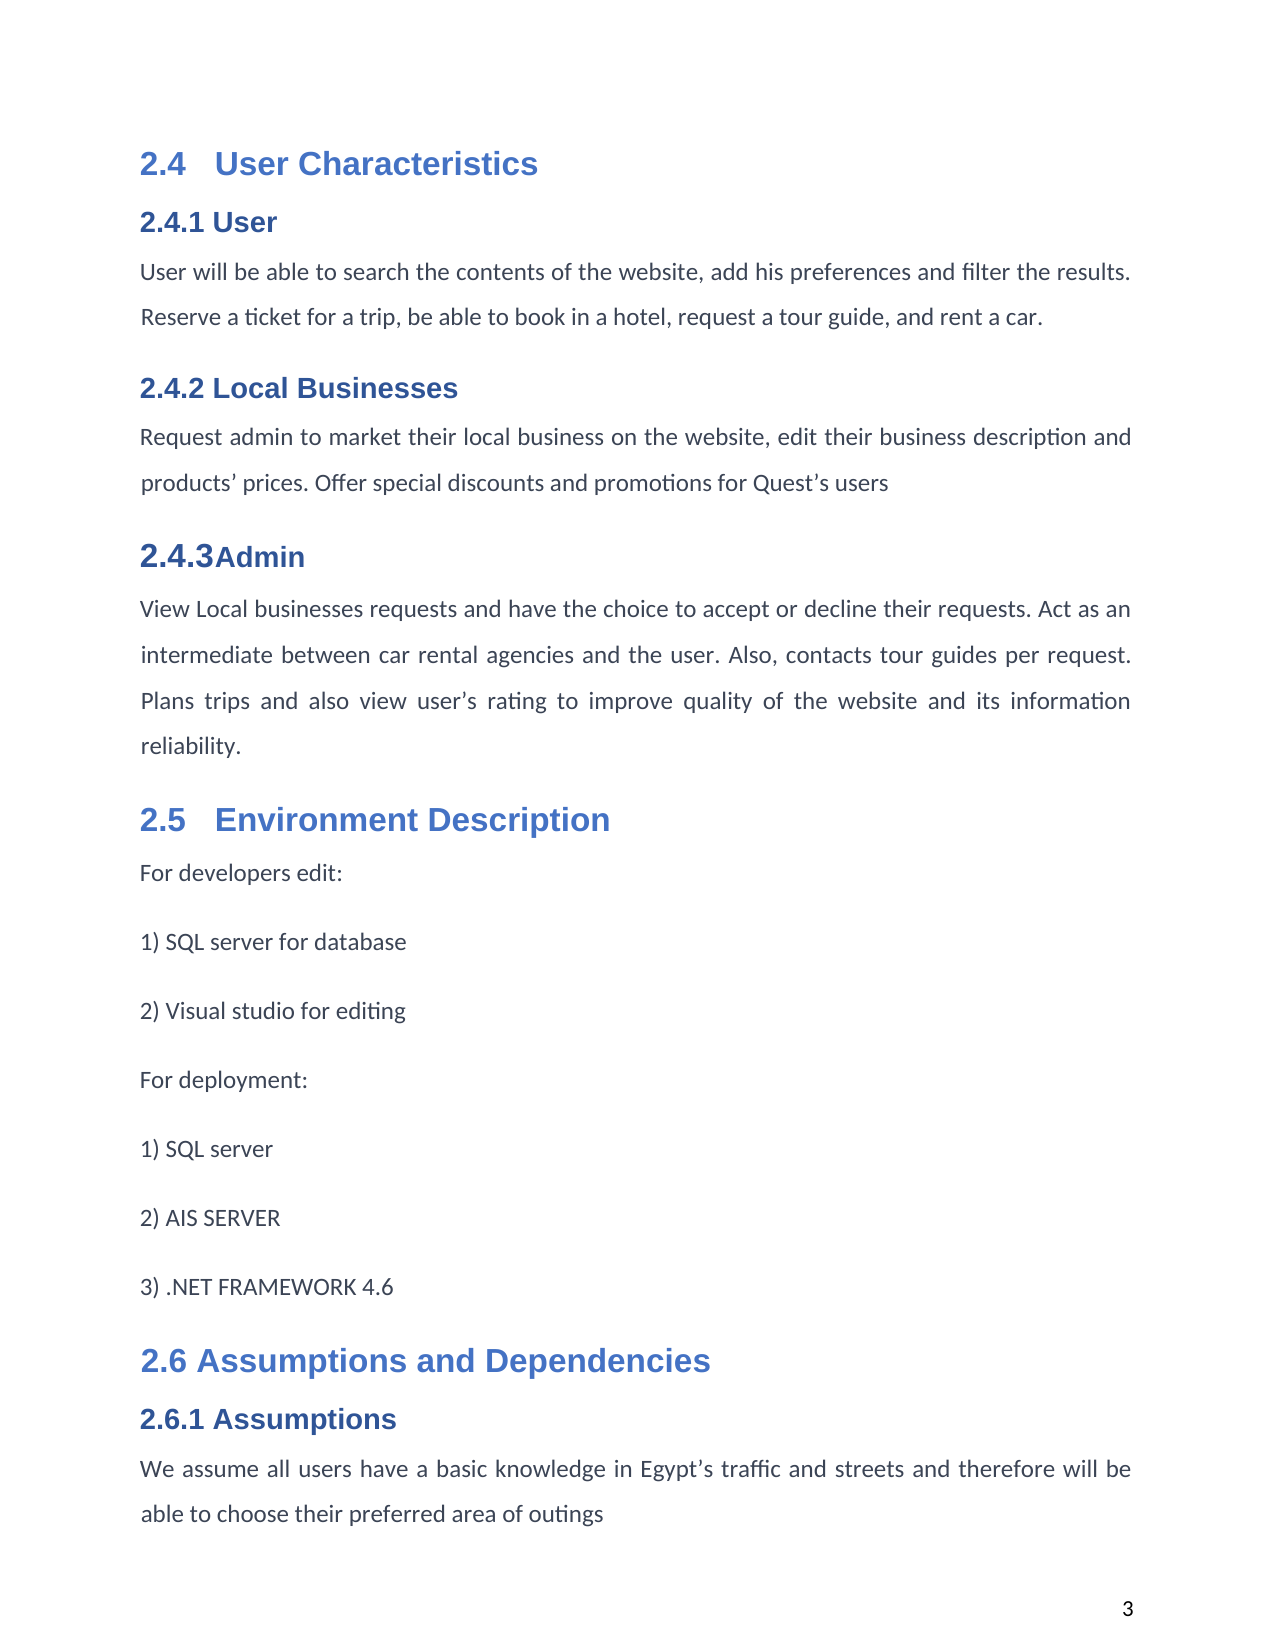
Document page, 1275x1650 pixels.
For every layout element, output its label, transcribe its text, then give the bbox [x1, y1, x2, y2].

text 1) SQL server for database [139, 926, 1133, 957]
text Request admin to market their local business on the website, edit their business description and products’ prices. Offer special discounts and promotions for Quest’s users [139, 421, 1133, 497]
text User will be able to search the contents of the website, add his preferences and filter the results. Reserve a ticket for a trip, be able to book in a hotel, request a tour guide, and rent a car. [139, 256, 1133, 332]
subtitle 2.4.1 User [139, 206, 1133, 239]
text We assume all users have a basic knowledge in Egypt’s traffic and streets and therefore will be able to choose their preferred area of outings [139, 1453, 1133, 1529]
text For developers edit: [139, 857, 1133, 888]
subtitle User Characteristics [139, 144, 1133, 182]
text 1) SQL server [139, 1133, 1133, 1164]
text For deployment: [139, 1064, 1133, 1095]
text 2) Visual studio for editing [139, 995, 1133, 1026]
subtitle 2.4.2 Local Businesses [139, 371, 1133, 404]
subtitle Environment Description [139, 799, 1133, 838]
subtitle 2.6.1 Assumptions [139, 1402, 1133, 1436]
text 2) AIS SERVER [139, 1202, 1133, 1233]
subtitle 2.6 Assumptions and Dependencies [141, 1341, 1133, 1379]
text View Local businesses requests and have the choice to accept or decline their requests. Act as an intermediate between car rental agencies and the user. Also, contacts tour guides per request. Plans trips and also view user’s rating to improve quality of the website and its information reliability. [139, 593, 1133, 761]
subtitle Admin [139, 536, 1133, 574]
text 3) .NET FRAMEWORK 4.6 [139, 1272, 1133, 1302]
